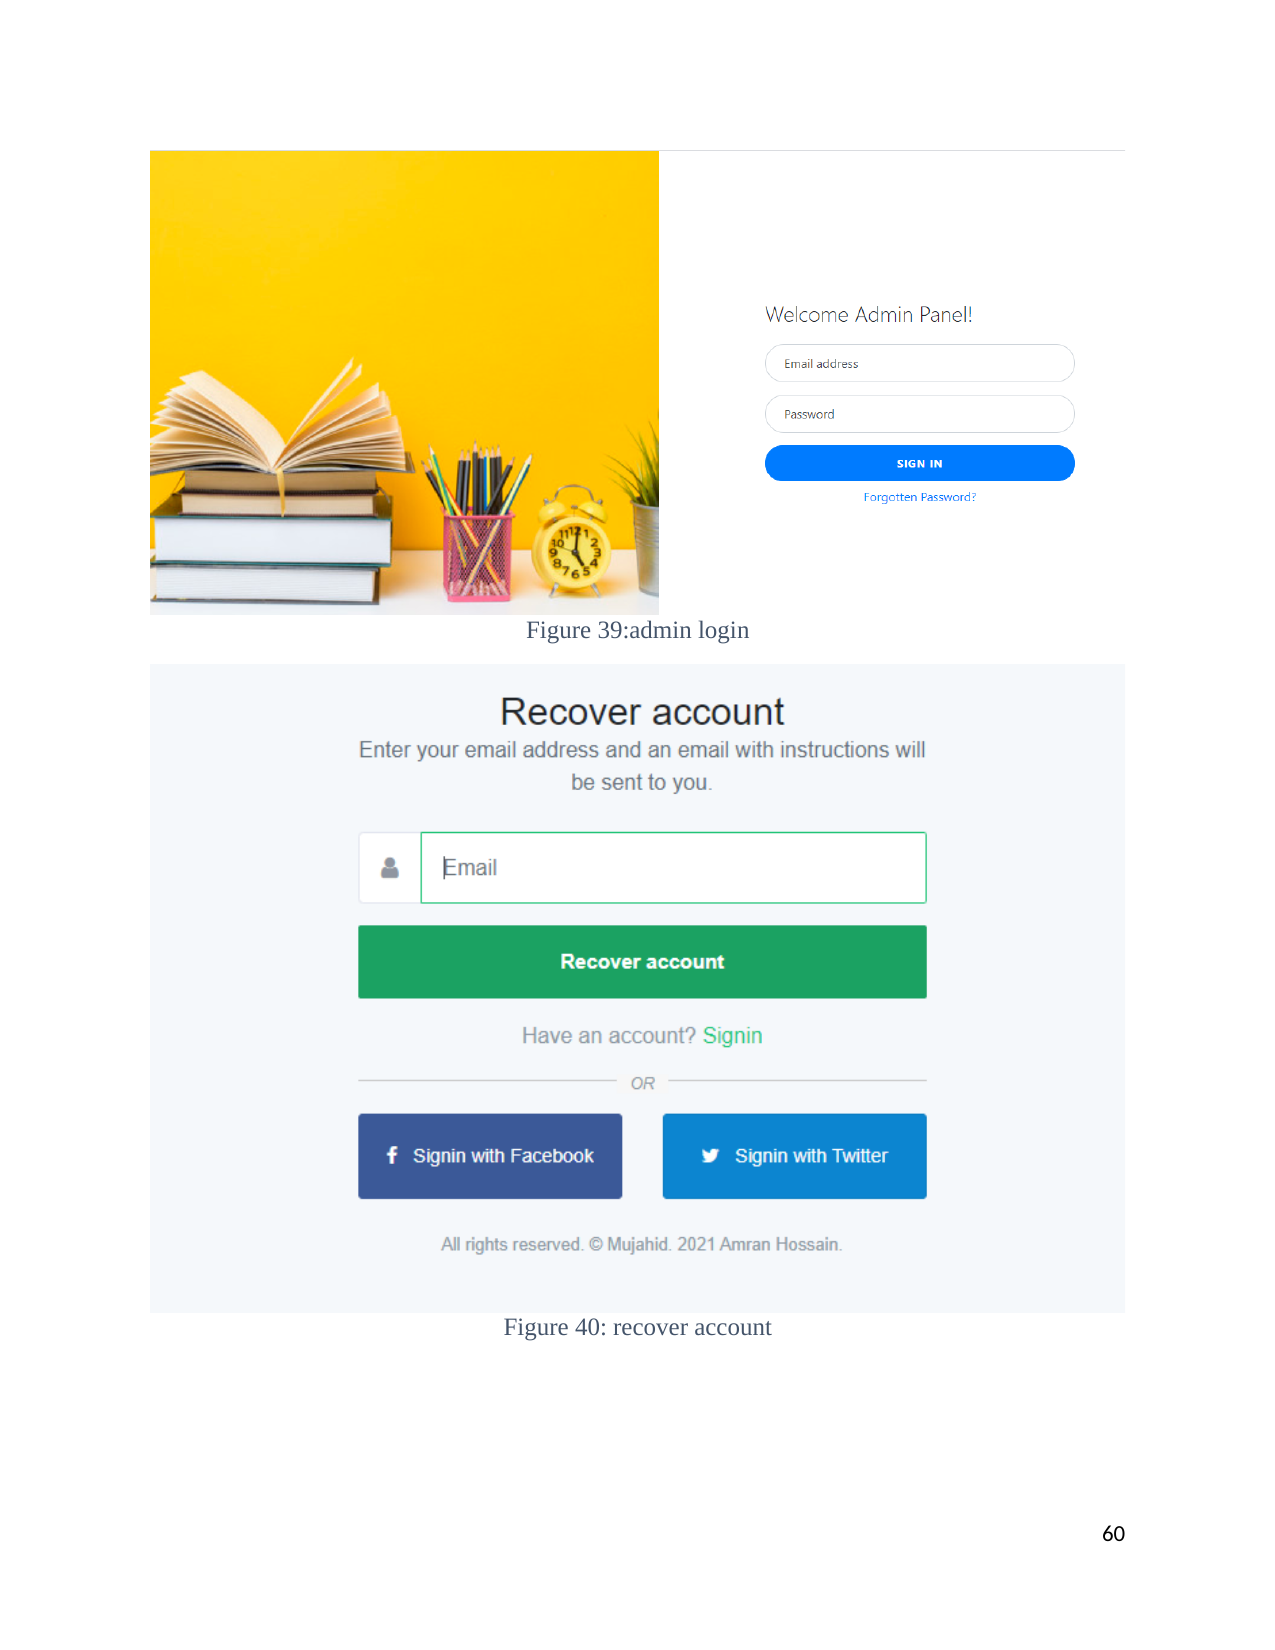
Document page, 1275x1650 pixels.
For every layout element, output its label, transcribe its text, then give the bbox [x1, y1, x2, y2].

text Figure 40: recover account [150, 1313, 1125, 1341]
text Figure 39:admin login [150, 615, 1125, 644]
picture [150, 664, 1125, 1313]
picture [150, 150, 1125, 615]
